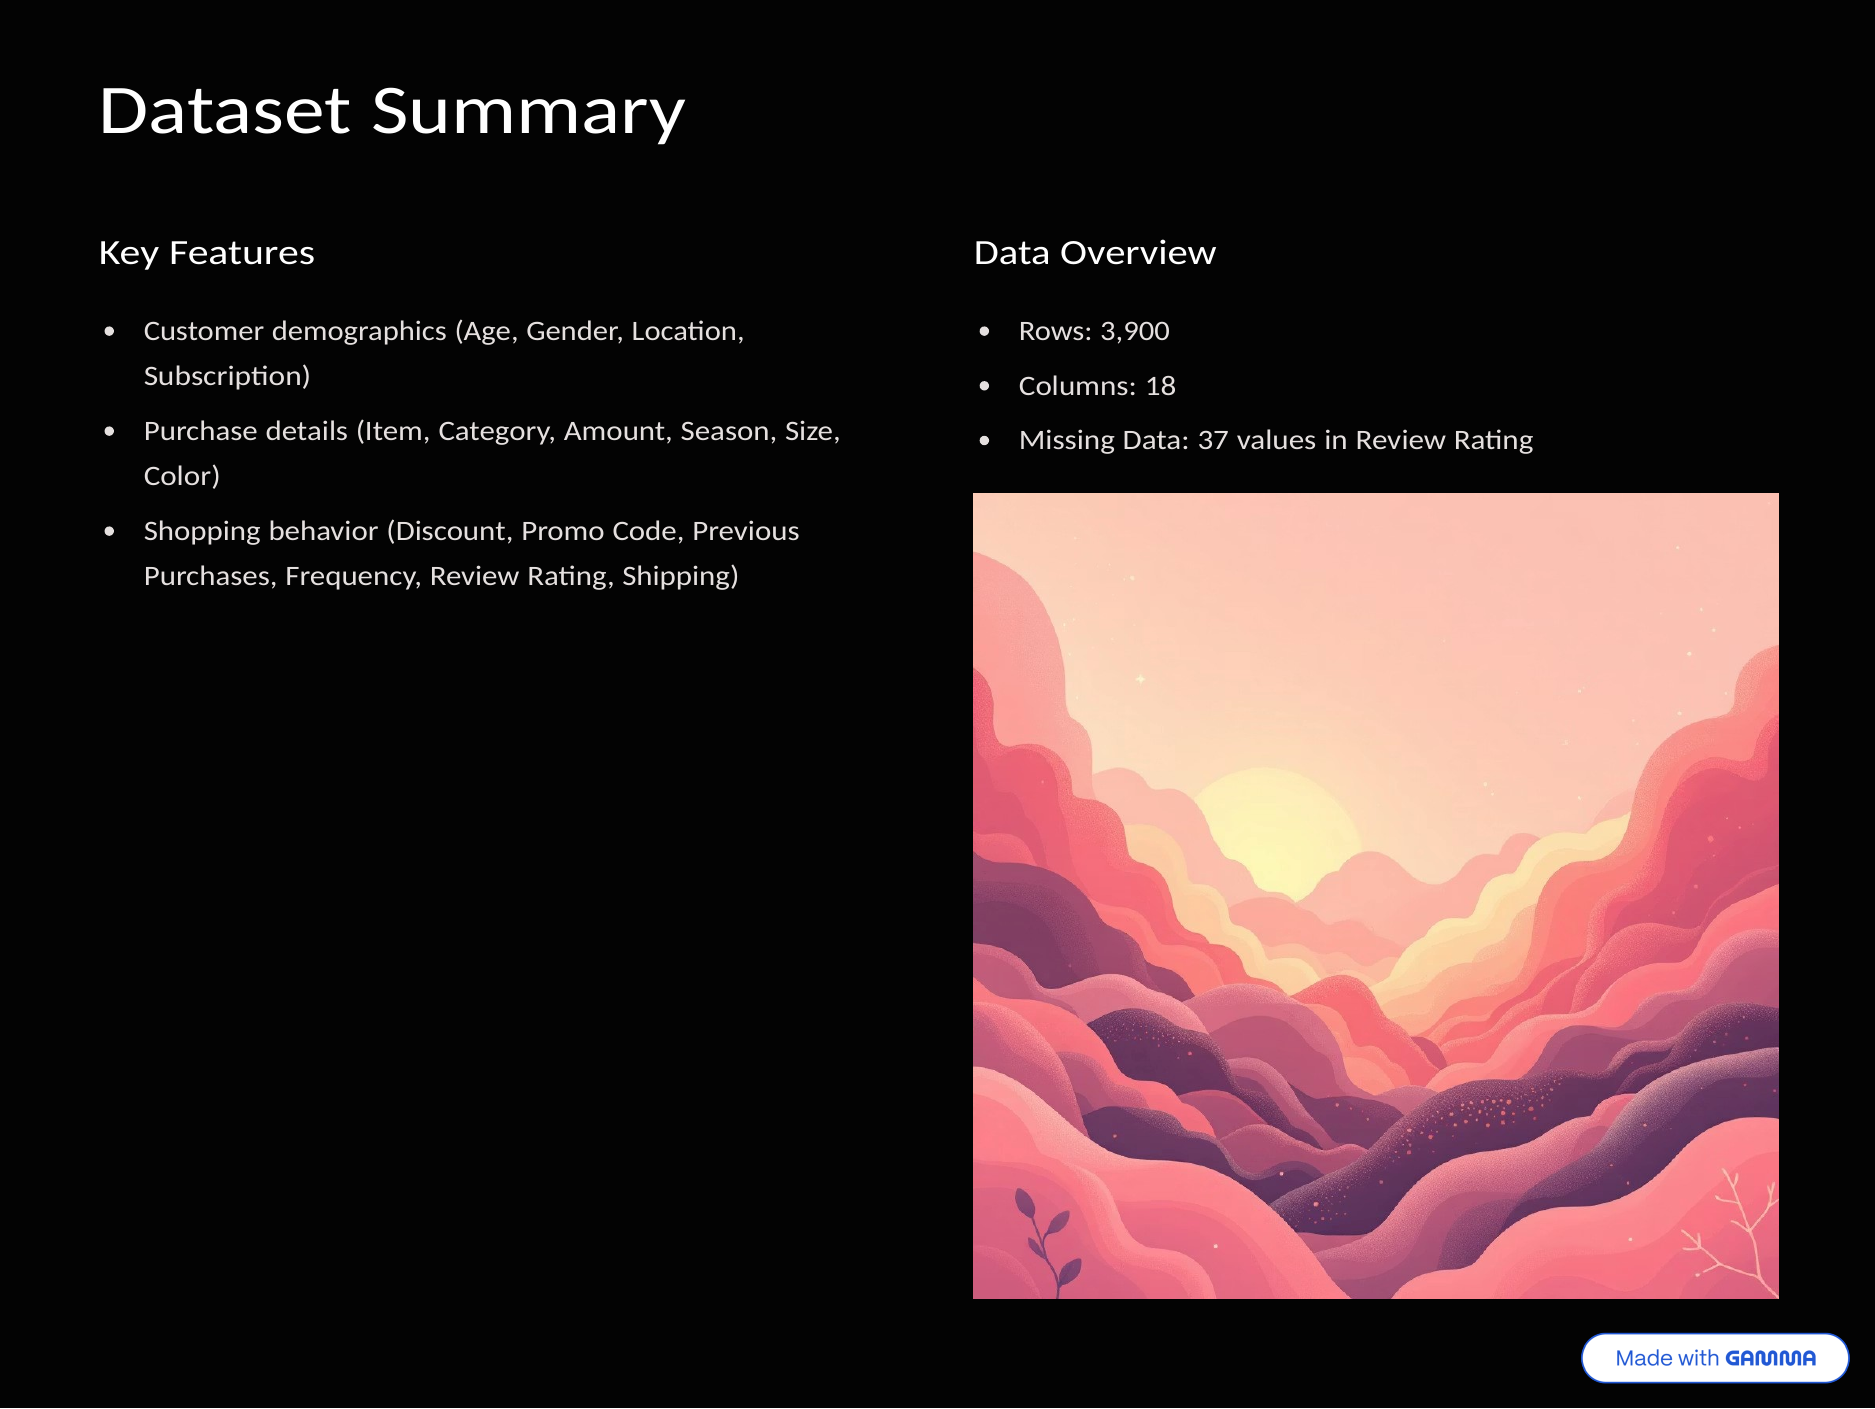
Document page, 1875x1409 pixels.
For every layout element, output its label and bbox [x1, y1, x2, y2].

picture [1571, 1323, 1860, 1393]
picture [973, 493, 1779, 1299]
